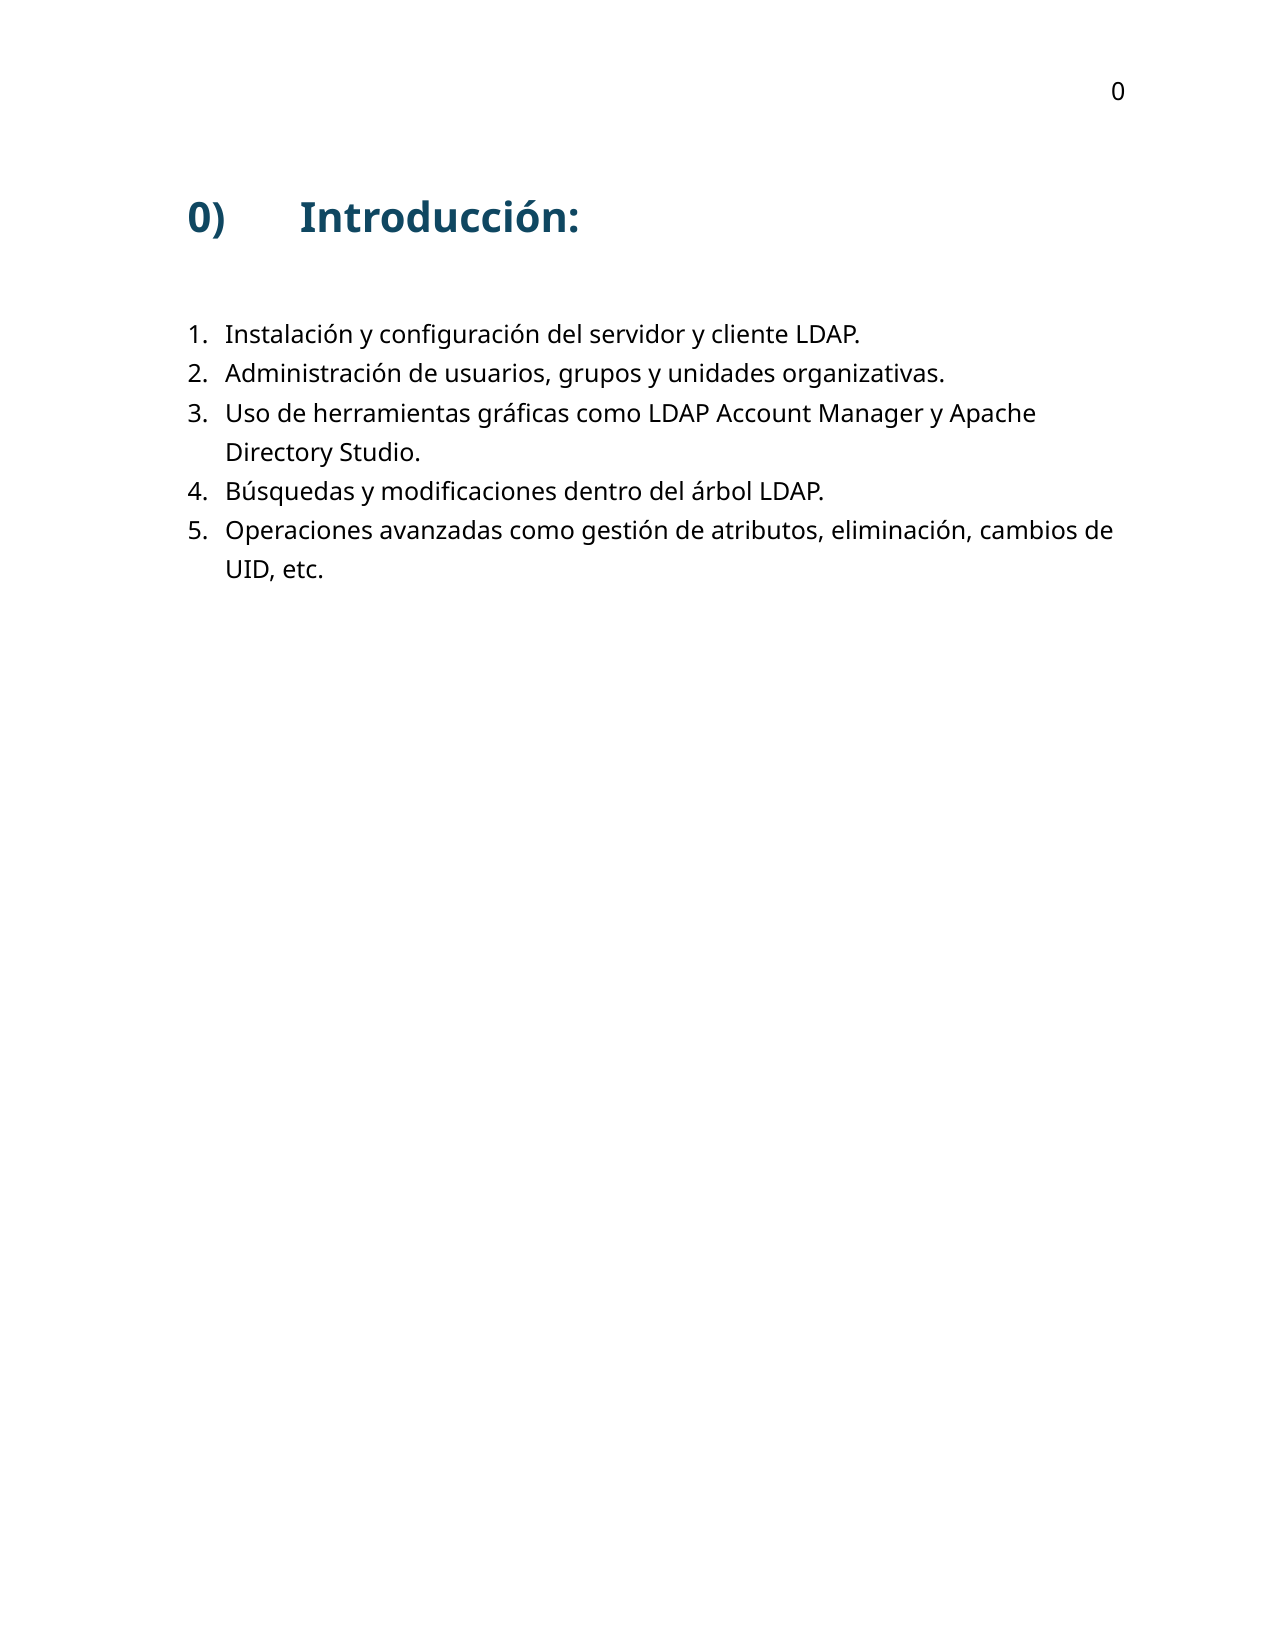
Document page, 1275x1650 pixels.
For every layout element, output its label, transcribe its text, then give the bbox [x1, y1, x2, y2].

list Administración de usuarios, grupos y unidades organizativas. [187, 356, 1125, 390]
list Instalación y configuración del servidor y cliente LDAP. [187, 317, 1125, 351]
list Operaciones avanzadas como gestión de atributos, eliminación, cambios de UID, etc. [187, 513, 1125, 586]
list Uso de herramientas gráficas como LDAP Account Manager y Apache Directory Studio. [187, 395, 1125, 468]
subtitle Introducción: [187, 187, 1125, 244]
list Búsquedas y modificaciones dentro del árbol LDAP. [187, 473, 1125, 508]
